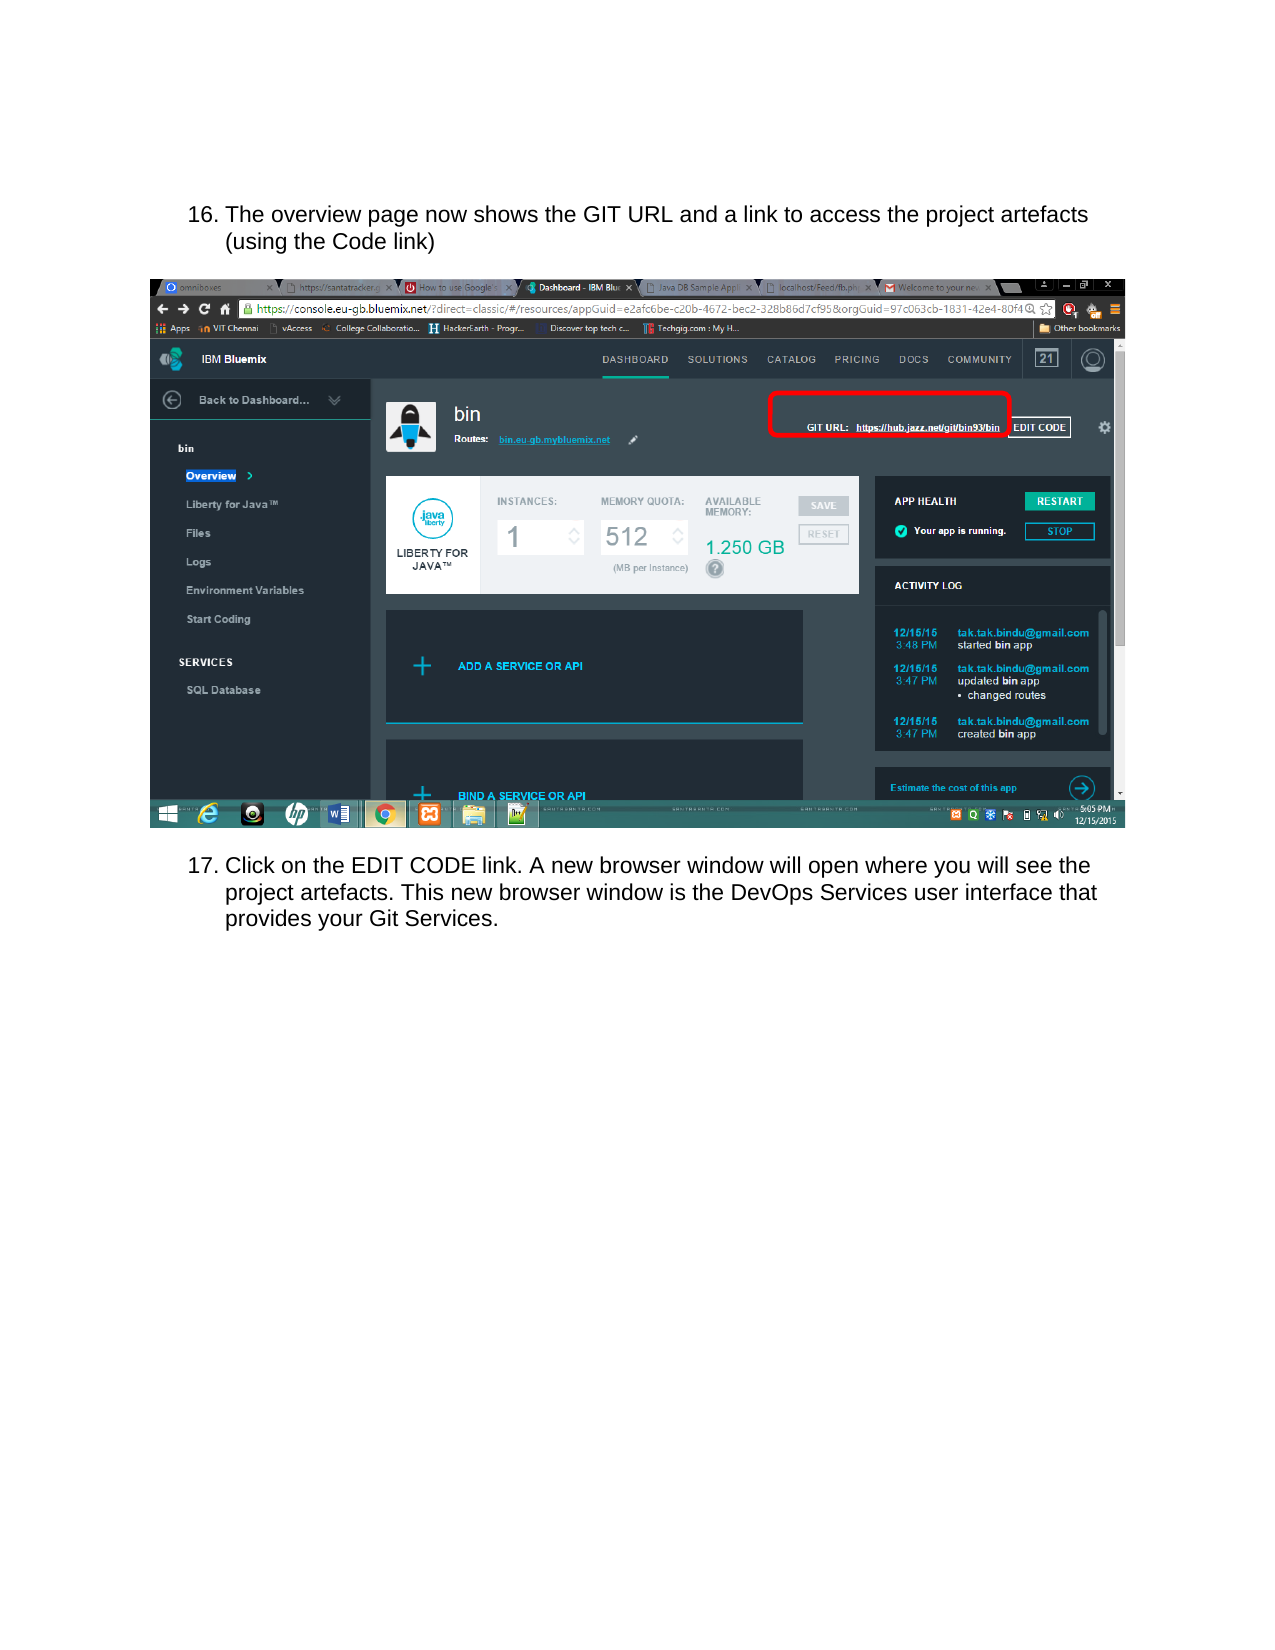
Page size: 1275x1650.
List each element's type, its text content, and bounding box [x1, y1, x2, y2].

list The overview page now shows the GIT URL and a link to access the project artefacts (using the Code link) [187, 201, 1125, 254]
list Click on the EDIT CODE link. A new browser window will open where you will see the project artefacts. This new browser window is the DevOps Services user interface that provides your Git Services. [187, 852, 1125, 931]
picture [150, 279, 1125, 828]
